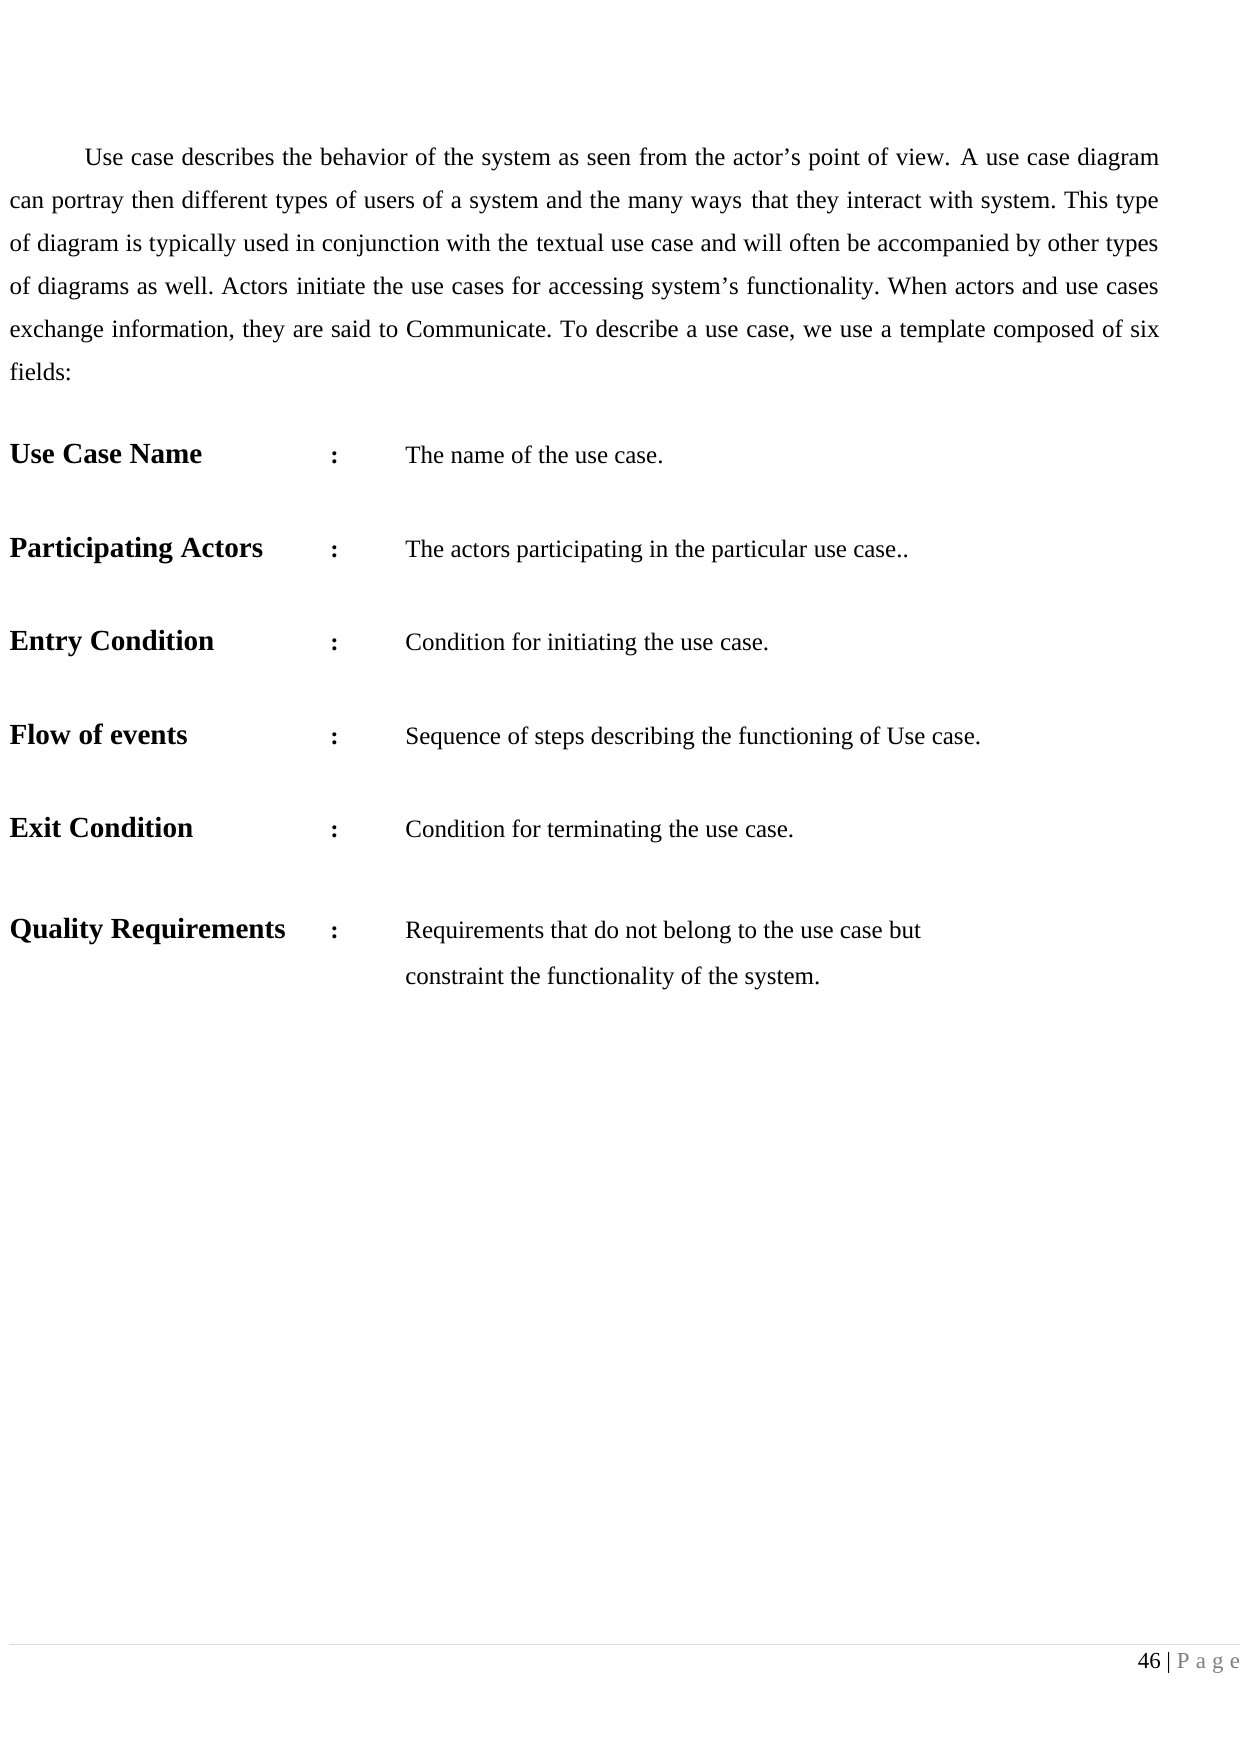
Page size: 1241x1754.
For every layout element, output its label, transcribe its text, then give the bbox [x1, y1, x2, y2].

text Quality Requirements : Requirements that do not belong to the use case but [9, 911, 1159, 944]
text Entry Condition : Condition for initiating the use case. [9, 623, 1159, 657]
text constraint the functionality of the system. [9, 961, 1159, 990]
text Flow of events : Sequence of steps describing the functioning of Use case. [9, 717, 1159, 750]
text Use case describes the behavior of the system as seen from the actor’s point of view. A use case diagram can portray then different types of users of a system and the many ways that they interact with system. This type of diagram is typically used in conjunction with the textual use case and will often be accompanied by other types of diagrams as well. Actors initiate the use cases for accessing system’s functionality. When actors and use cases exchange information, they are said to Communicate. To describe a use case, we use a template composed of six fields: [9, 142, 1159, 386]
text Exit Condition : Condition for terminating the use case. [9, 810, 1159, 844]
text Participating Actors : The actors participating in the particular use case.. [9, 530, 1159, 563]
text Use Case Name : The name of the use case. [9, 436, 1159, 470]
